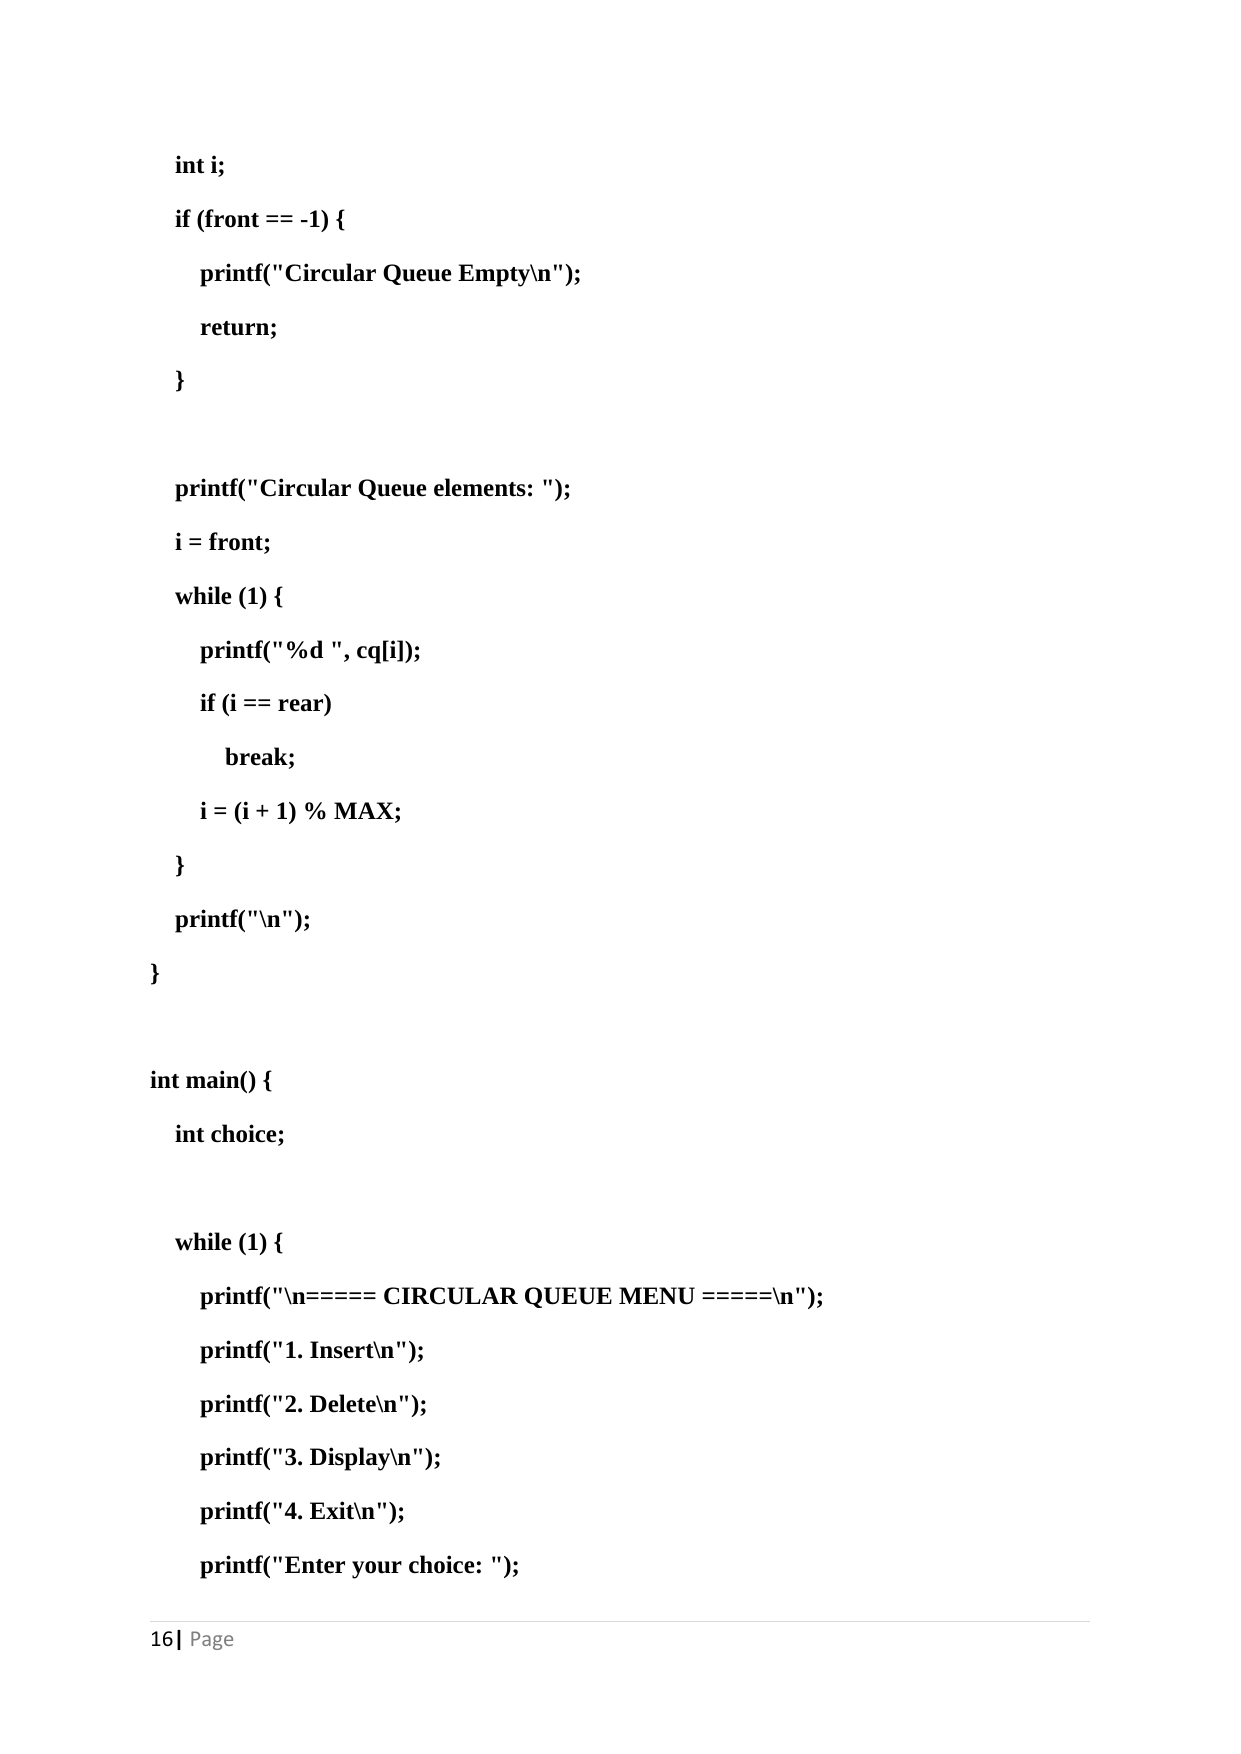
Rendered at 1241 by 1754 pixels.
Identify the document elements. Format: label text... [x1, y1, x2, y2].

text while (1) { [150, 581, 1090, 609]
text } [150, 958, 1090, 987]
text printf("2. Delete\n"); [150, 1389, 1090, 1417]
text printf("%d ", cq[i]); [150, 635, 1090, 663]
text printf("\n"); [150, 904, 1090, 933]
text i = front; [150, 527, 1090, 556]
text printf("\n===== CIRCULAR QUEUE MENU =====\n"); [150, 1281, 1090, 1310]
text if (front == -1) { [150, 204, 1090, 233]
text printf("Enter your choice: "); [150, 1550, 1090, 1579]
text printf("1. Insert\n"); [150, 1335, 1090, 1363]
text int main() { [150, 1066, 1090, 1094]
text printf("4. Exit\n"); [150, 1496, 1090, 1525]
text } [150, 850, 1090, 879]
text int choice; [150, 1119, 1090, 1148]
text int i; [150, 150, 1090, 179]
text printf("Circular Queue Empty\n"); [150, 258, 1090, 286]
text printf("Circular Queue elements: "); [150, 473, 1090, 502]
text break; [150, 742, 1090, 771]
text return; [150, 312, 1090, 340]
text printf("3. Display\n"); [150, 1442, 1090, 1471]
text while (1) { [150, 1227, 1090, 1256]
text } [150, 365, 1090, 394]
text i = (i + 1) % MAX; [150, 796, 1090, 825]
text if (i == rear) [150, 688, 1090, 717]
